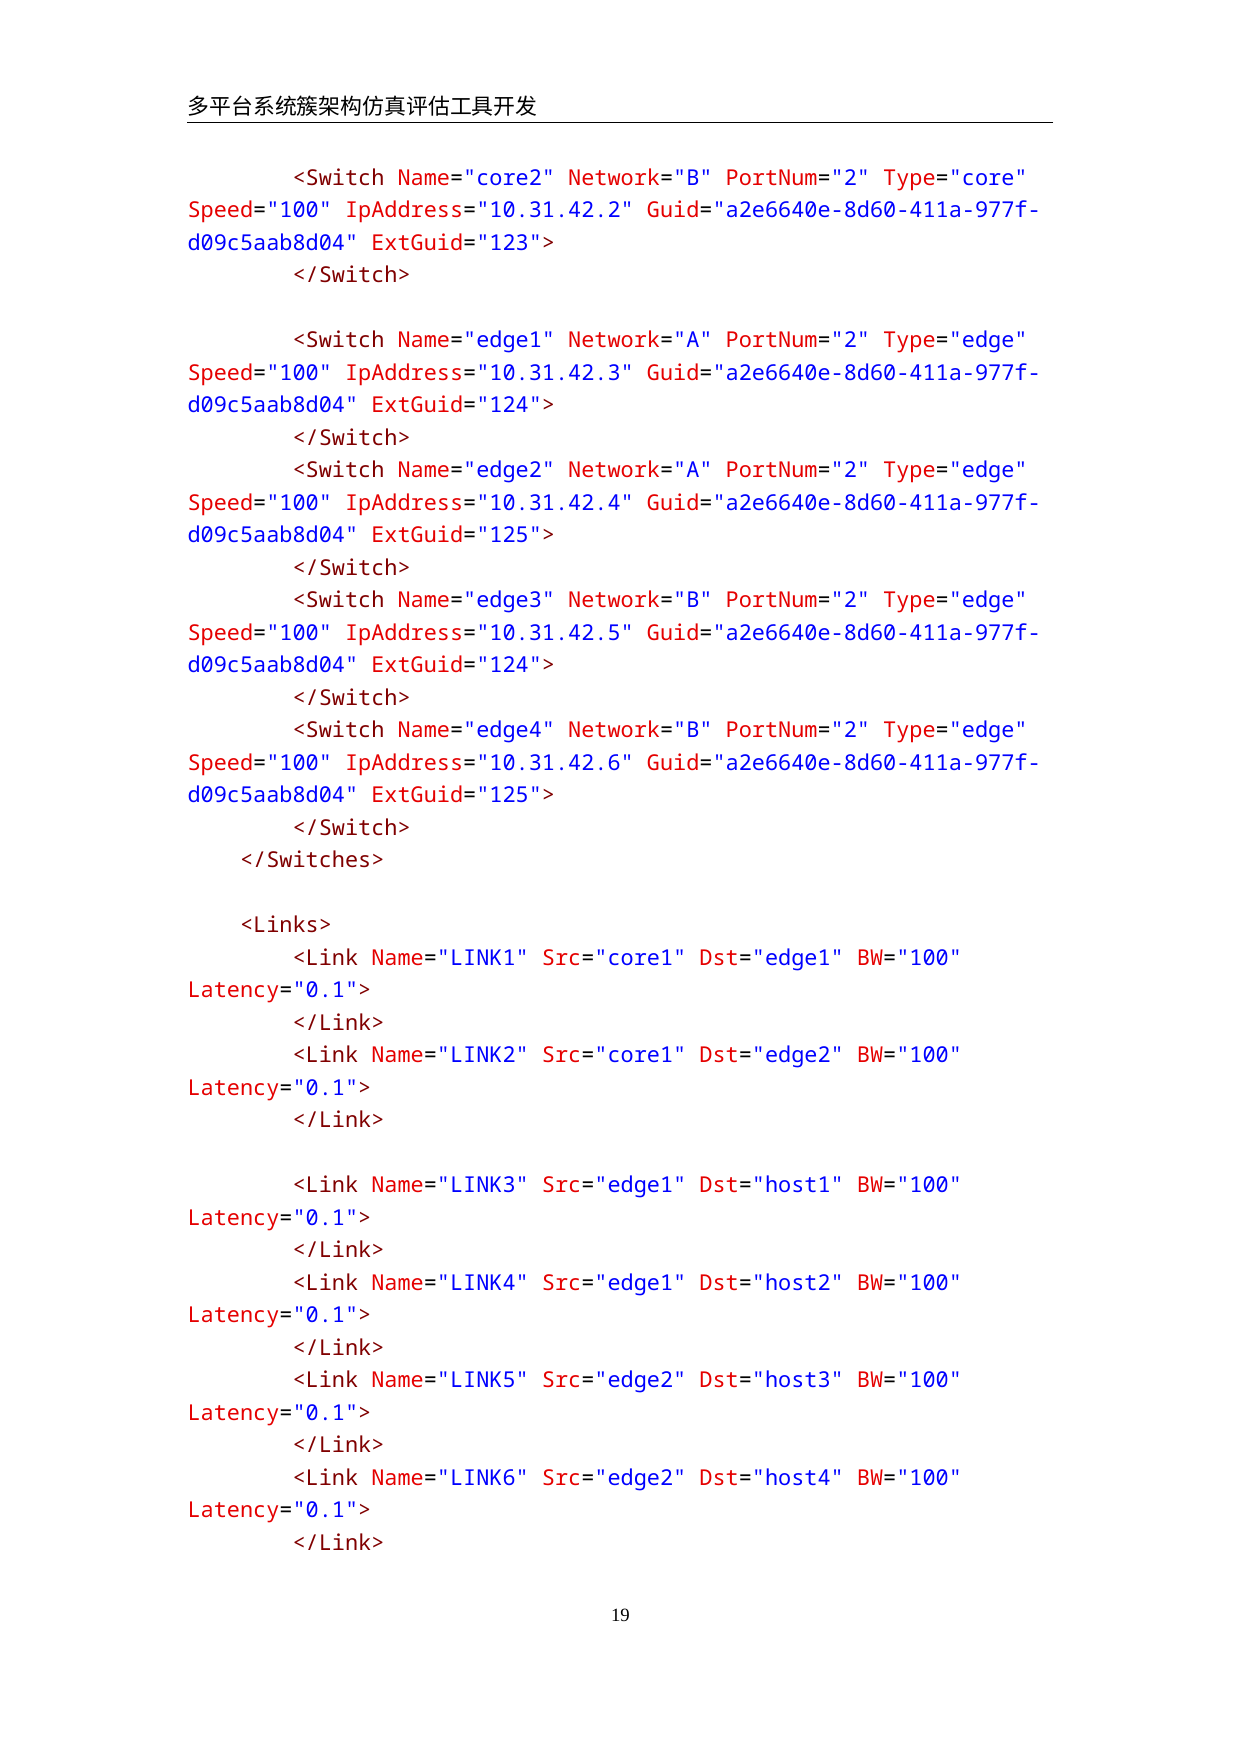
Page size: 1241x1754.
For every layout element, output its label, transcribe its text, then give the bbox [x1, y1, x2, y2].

text <Switch Name="core2" Network="B" PortNum="2" Type="core" Speed="100" IpAddress="10.31.42.2" Guid="a2e6640e-8d60-411a-977f-d09c5aab8d04" ExtGuid="123"> [187, 160, 1053, 258]
text <Switch Name="edge4" Network="B" PortNum="2" Type="edge" Speed="100" IpAddress="10.31.42.6" Guid="a2e6640e-8d60-411a-977f-d09c5aab8d04" ExtGuid="125"> [187, 713, 1053, 810]
text <Links> [187, 908, 1053, 940]
text </Link> [187, 1330, 1053, 1363]
text <Switch Name="edge3" Network="B" PortNum="2" Type="edge" Speed="100" IpAddress="10.31.42.5" Guid="a2e6640e-8d60-411a-977f-d09c5aab8d04" ExtGuid="124"> [187, 583, 1053, 680]
text <Link Name="LINK6" Src="edge2" Dst="host4" BW="100" Latency="0.1"> [187, 1460, 1053, 1525]
text </Switch> [187, 258, 1053, 290]
text </Link> [187, 1428, 1053, 1460]
text </Switch> [187, 420, 1053, 453]
text </Switch> [187, 810, 1053, 843]
text <Switch Name="edge1" Network="A" PortNum="2" Type="edge" Speed="100" IpAddress="10.31.42.3" Guid="a2e6640e-8d60-411a-977f-d09c5aab8d04" ExtGuid="124"> [187, 323, 1053, 420]
text <Link Name="LINK3" Src="edge1" Dst="host1" BW="100" Latency="0.1"> [187, 1168, 1053, 1233]
text <Link Name="LINK4" Src="edge1" Dst="host2" BW="100" Latency="0.1"> [187, 1265, 1053, 1330]
text <Link Name="LINK1" Src="core1" Dst="edge1" BW="100" Latency="0.1"> [187, 940, 1053, 1005]
text </Switch> [187, 680, 1053, 713]
text </Link> [187, 1525, 1053, 1558]
text </Link> [187, 1103, 1053, 1135]
text </Switches> [187, 843, 1053, 875]
text <Link Name="LINK2" Src="core1" Dst="edge2" BW="100" Latency="0.1"> [187, 1038, 1053, 1103]
text </Switch> [187, 550, 1053, 583]
text <Switch Name="edge2" Network="A" PortNum="2" Type="edge" Speed="100" IpAddress="10.31.42.4" Guid="a2e6640e-8d60-411a-977f-d09c5aab8d04" ExtGuid="125"> [187, 453, 1053, 550]
text </Link> [187, 1005, 1053, 1038]
text </Link> [187, 1233, 1053, 1265]
text <Link Name="LINK5" Src="edge2" Dst="host3" BW="100" Latency="0.1"> [187, 1363, 1053, 1428]
